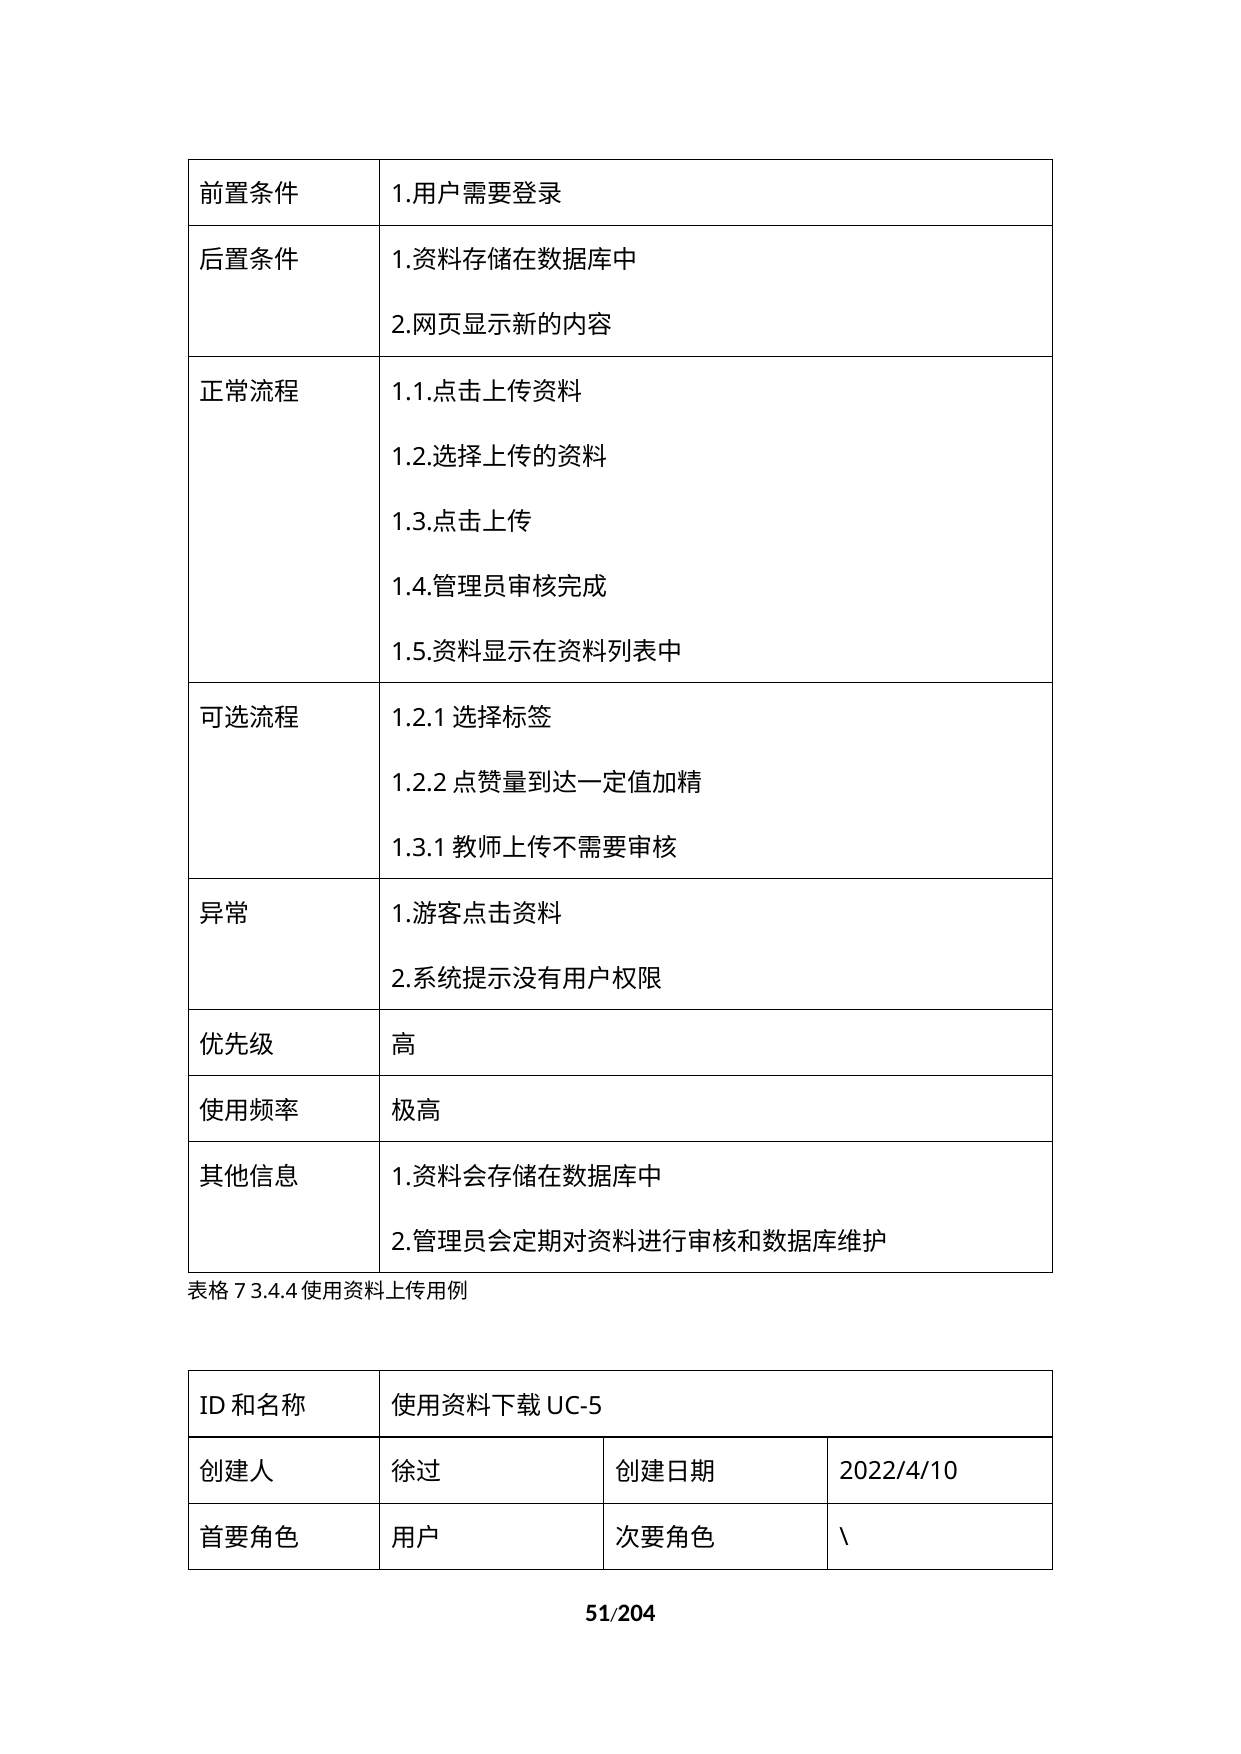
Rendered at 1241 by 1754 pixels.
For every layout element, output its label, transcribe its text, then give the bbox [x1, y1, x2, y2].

table_cell 高 [380, 1010, 1052, 1075]
table_cell 优先级 [189, 1010, 379, 1075]
table_cell 1.1.点击上传资料 1.2.选择上传的资料 1.3.点击上传 1.4.管理员审核完成 1.5.资料显示在资料列表中 [380, 357, 1052, 682]
table_cell 次要角色 [604, 1504, 827, 1568]
table_header ID和名称 [189, 1371, 379, 1436]
table_cell 创建人 [189, 1438, 379, 1502]
table_cell 正常流程 [189, 357, 379, 682]
table_cell 后置条件 [189, 226, 379, 356]
table_cell 1.资料会存储在数据库中 2.管理员会定期对资料进行审核和数据库维护 [380, 1142, 1052, 1272]
table_cell 1.用户需要登录 [380, 160, 1052, 224]
table_cell 前置条件 [189, 160, 379, 224]
table_cell 1.资料存储在数据库中 2.网页显示新的内容 [380, 226, 1052, 356]
table_cell 用户 [380, 1504, 603, 1568]
table_cell 首要角色 [189, 1504, 379, 1568]
table_cell 可选流程 [189, 683, 379, 878]
table_cell 极高 [380, 1076, 1052, 1141]
table_cell \ [828, 1504, 1052, 1568]
table_cell 2022/4/10 [828, 1438, 1052, 1502]
table_cell 1.游客点击资料 2.系统提示没有用户权限 [380, 879, 1052, 1009]
text 表格 7 3.4.4使用资料上传用例 [187, 1273, 1053, 1305]
table_header 使用资料下载UC-5 [380, 1371, 1052, 1436]
table_cell 使用频率 [189, 1076, 379, 1141]
table_cell 其他信息 [189, 1142, 379, 1272]
table_cell 创建日期 [604, 1438, 827, 1502]
table_cell 徐过 [380, 1438, 603, 1502]
table_cell 异常 [189, 879, 379, 1009]
table_cell 1.2.1选择标签 1.2.2点赞量到达一定值加精 1.3.1教师上传不需要审核 [380, 683, 1052, 878]
